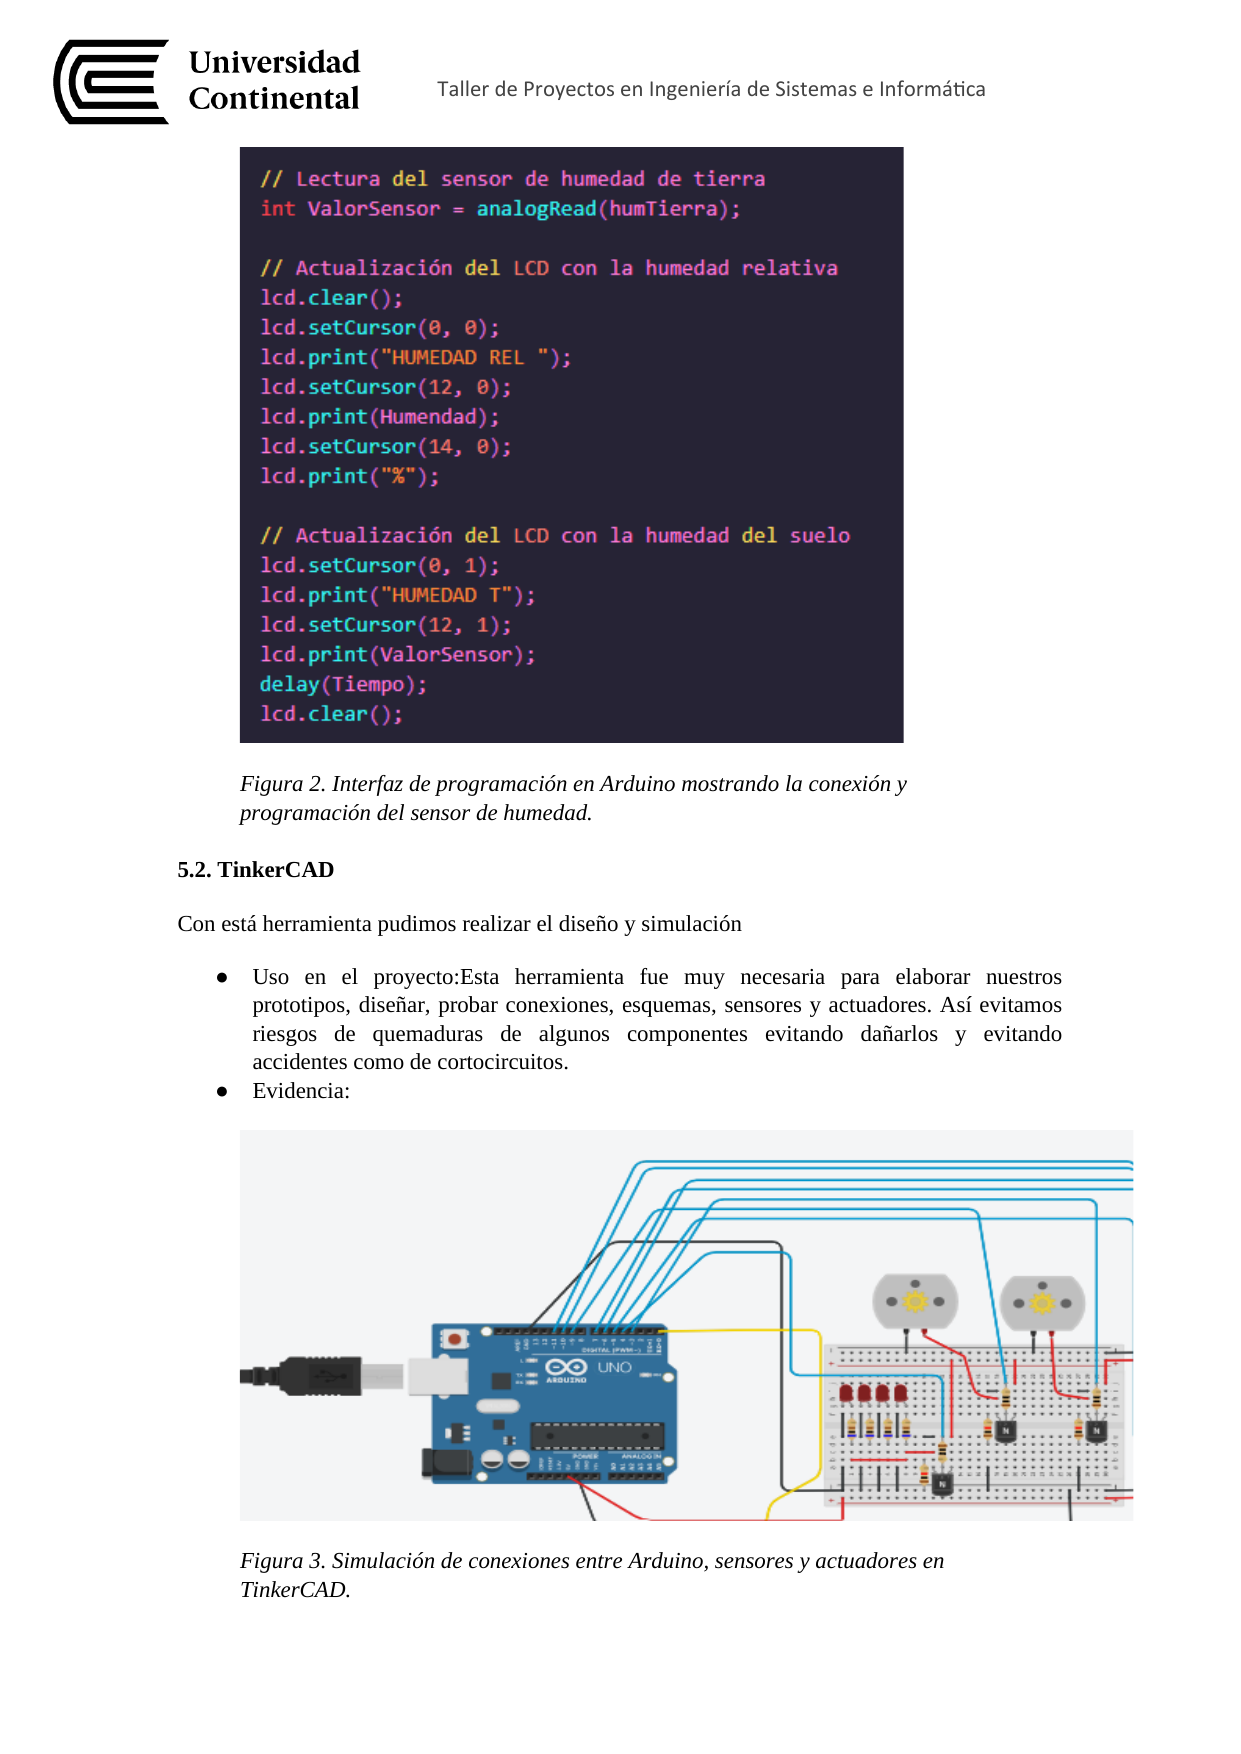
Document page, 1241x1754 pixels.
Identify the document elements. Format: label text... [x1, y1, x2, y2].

text Con está herramienta pudimos realizar el diseño y simulación [177, 909, 1063, 936]
subtitle 5.2. TinkerCAD [177, 856, 1063, 882]
list Evidencia: [215, 1077, 1063, 1103]
text Figura 3. Simulación de conexiones entre Arduino, sensores y actuadores en TinkerCAD. [240, 1547, 1001, 1602]
picture [239, 147, 904, 743]
picture [49, 36, 364, 127]
text Figura 2. Interfaz de programación en Arduino mostrando la conexión y programación del sensor de humedad. [240, 770, 1001, 825]
picture [239, 1130, 1134, 1521]
list Uso en el proyecto:Esta herramienta fue muy necesaria para elaborar nuestros prototipos, diseñar, probar conexiones, esquemas, sensores y actuadores. Así evitamos riesgos de quemaduras de algunos componentes evitando dañarlos y evitando accidentes como de cortocircuitos. [215, 963, 1063, 1075]
